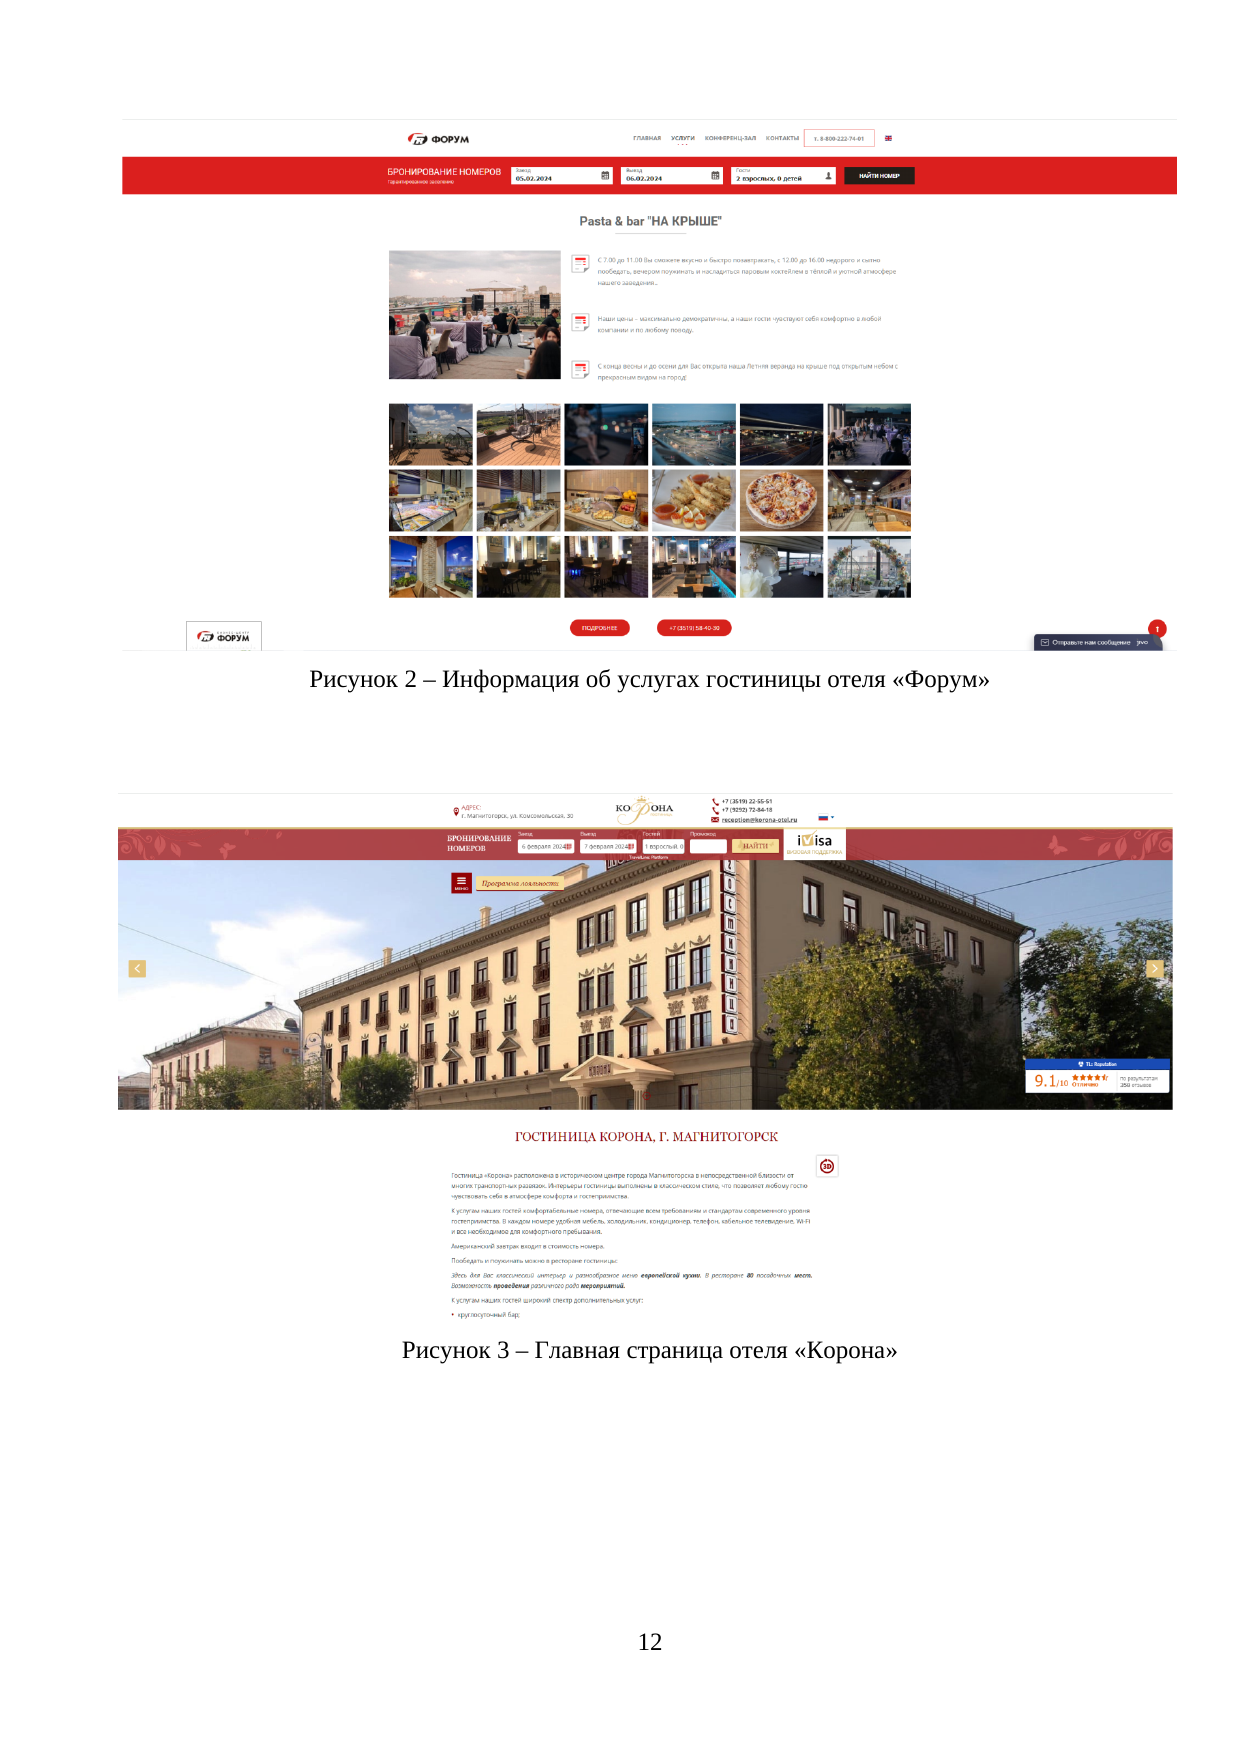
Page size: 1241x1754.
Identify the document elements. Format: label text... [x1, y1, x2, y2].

picture [118, 793, 1173, 1322]
text Рисунок 3 – Главная страница отеля «Корона» [118, 1336, 1181, 1364]
picture [122, 118, 1177, 651]
text Рисунок 2 – Информация об услугах гостиницы отеля «Форум» [118, 664, 1181, 693]
